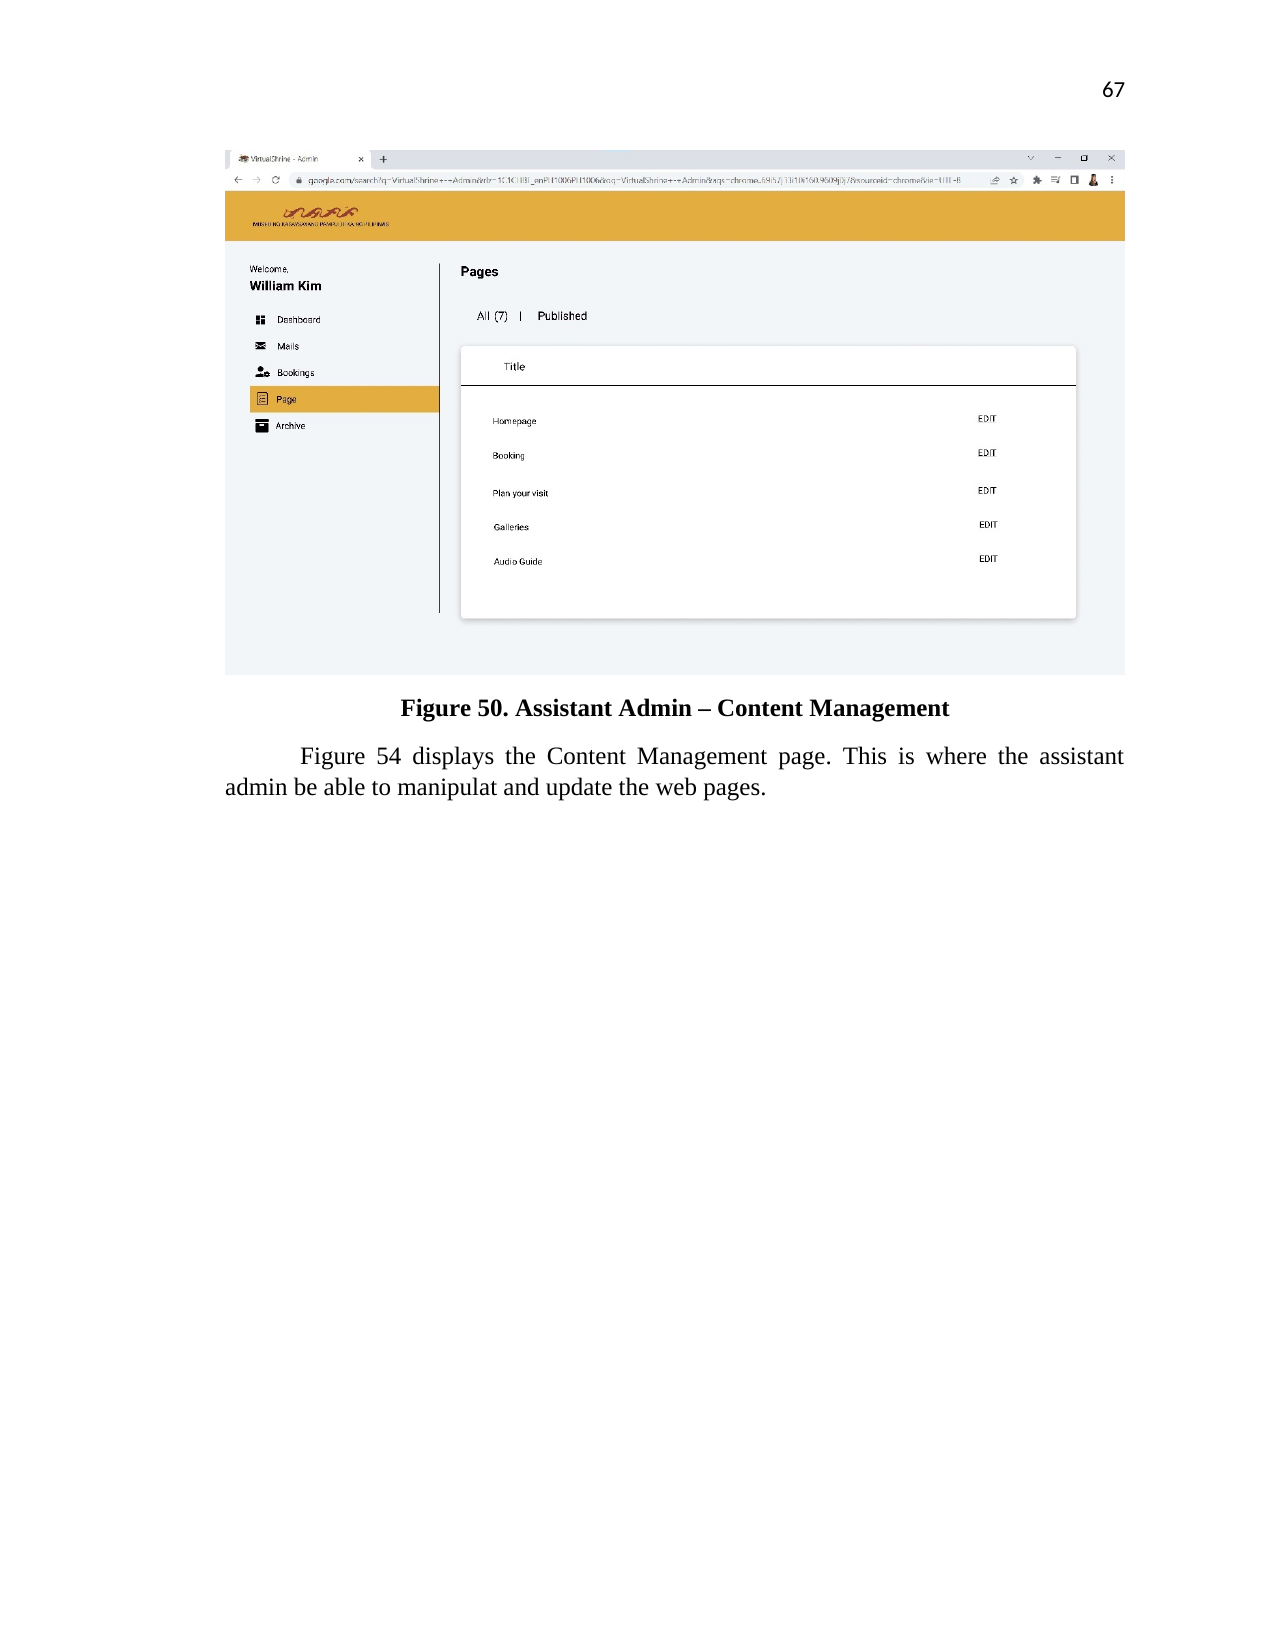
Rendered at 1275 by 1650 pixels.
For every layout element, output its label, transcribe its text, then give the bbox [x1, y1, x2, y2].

text Figure 50. Assistant Admin – Content Management [225, 693, 1125, 722]
text Figure 54 displays the Content Management page. This is where the assistant admin be able to manipulat and update the web pages. [225, 741, 1125, 801]
picture [225, 150, 1125, 675]
